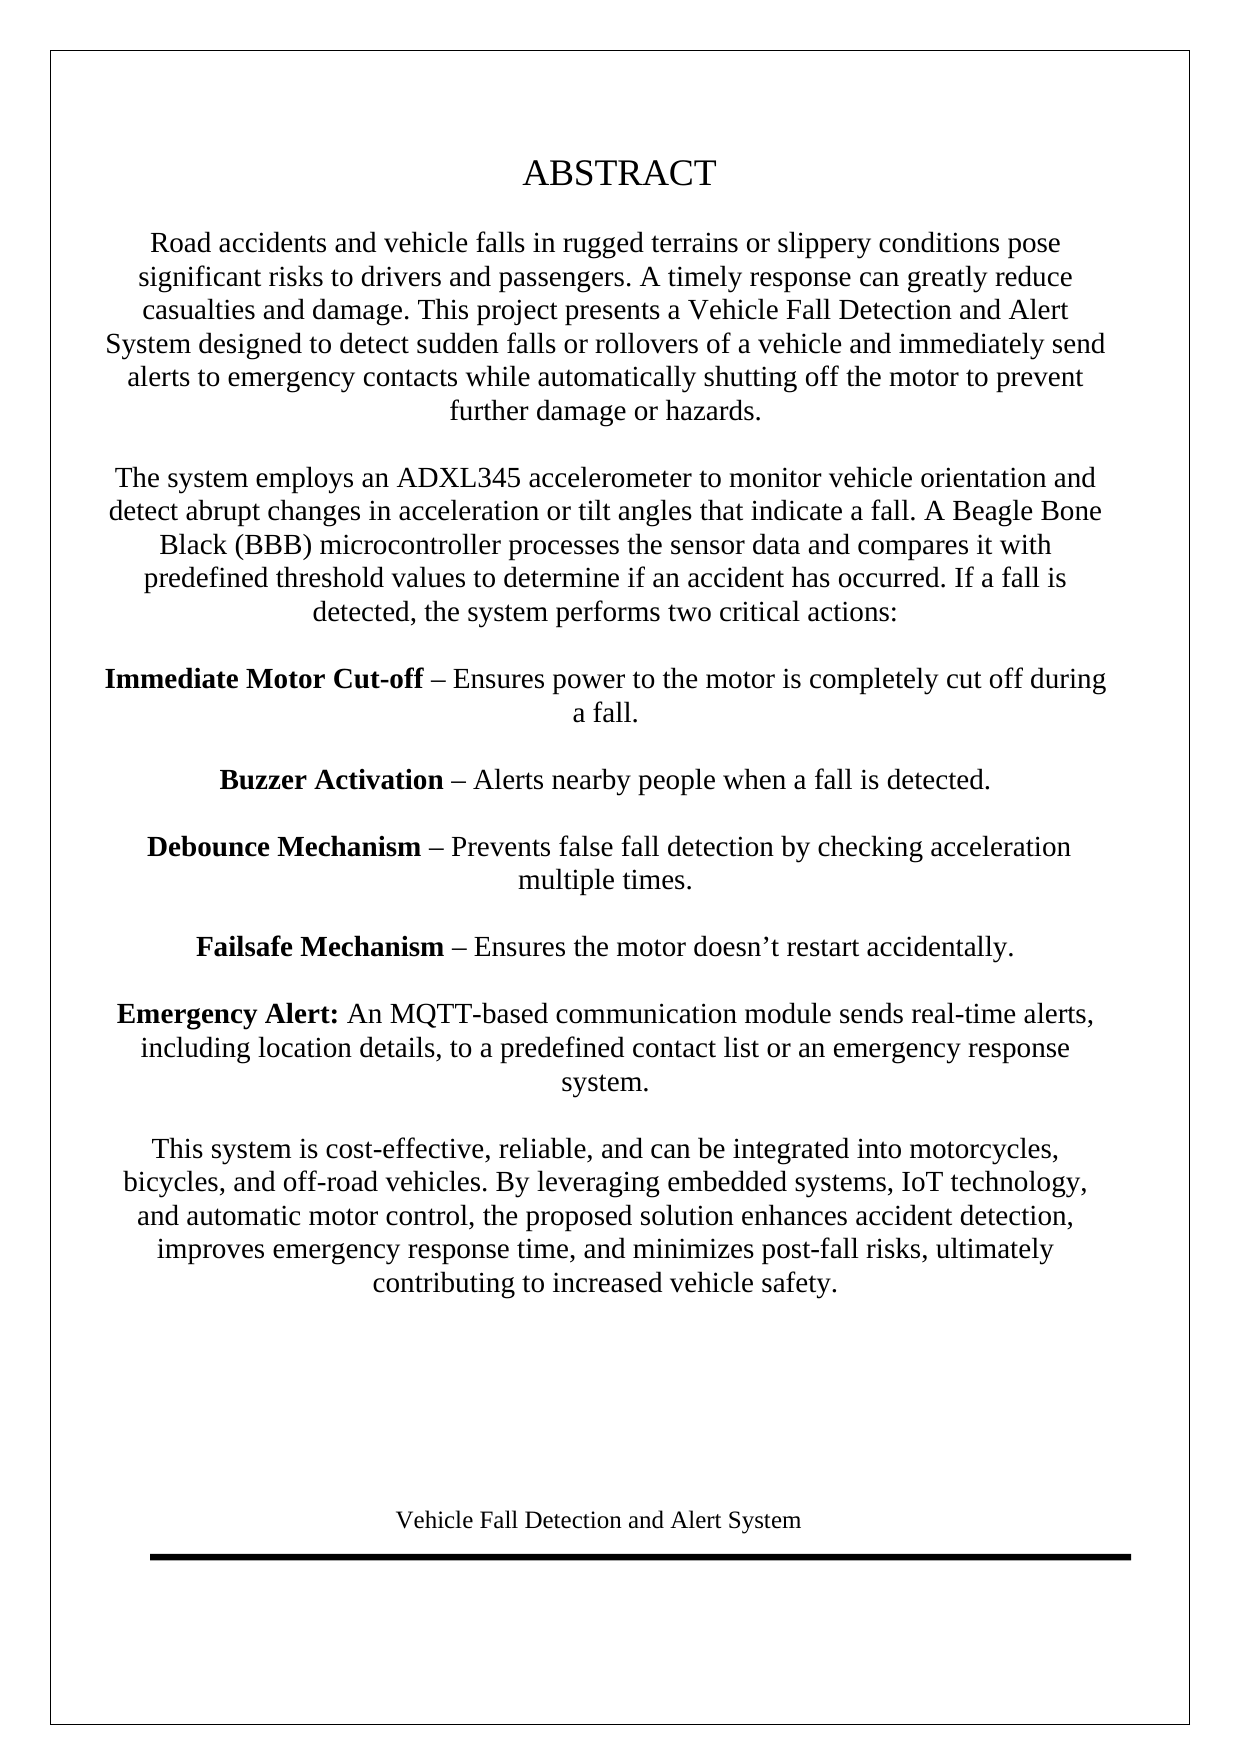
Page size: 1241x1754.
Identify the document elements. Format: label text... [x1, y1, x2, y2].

text Road accidents and vehicle falls in rugged terrains or slippery conditions pose significant risks to drivers and passengers. A timely response can greatly reduce casualties and damage. This project presents a Vehicle Fall Detection and Alert System designed to detect sudden falls or rollovers of a vehicle and immediately send alerts to emergency contacts while automatically shutting off the motor to prevent further damage or hazards. [103, 225, 1107, 426]
text Failsafe Mechanism – Ensures the motor doesn’t restart accidentally. [103, 929, 1107, 963]
text Vehicle Fall Detection and Alert System [103, 1505, 1093, 1534]
text Emergency Alert: An MQTT-based communication module sends real-time alerts, including location details, to a predefined contact list or an emergency response system. [103, 997, 1107, 1097]
text The system employs an ADXL345 accelerometer to monitor vehicle orientation and detect abrupt changes in acceleration or tilt angles that indicate a fall. A Beagle Bone Black (BBB) microcontroller processes the sensor data and compares it with predefined threshold values to determine if an accident has occurred. If a fall is detected, the system performs two critical actions: [103, 460, 1107, 628]
text Debounce Mechanism – Prevents false fall detection by checking acceleration multiple times. [103, 829, 1107, 896]
text This system is cost-effective, reliable, and can be integrated into motorcycles, bicycles, and off-road vehicles. By leveraging embedded systems, IoT technology, and automatic motor control, the proposed solution enhances accident detection, improves emergency response time, and minimizes post-fall risks, ultimately contributing to increased vehicle safety. [103, 1131, 1107, 1298]
text Buzzer Activation – Alerts nearby people when a fall is detected. [103, 762, 1107, 795]
text Immediate Motor Cut-off – Ensures power to the motor is completely cut off during a fall. [103, 661, 1107, 728]
